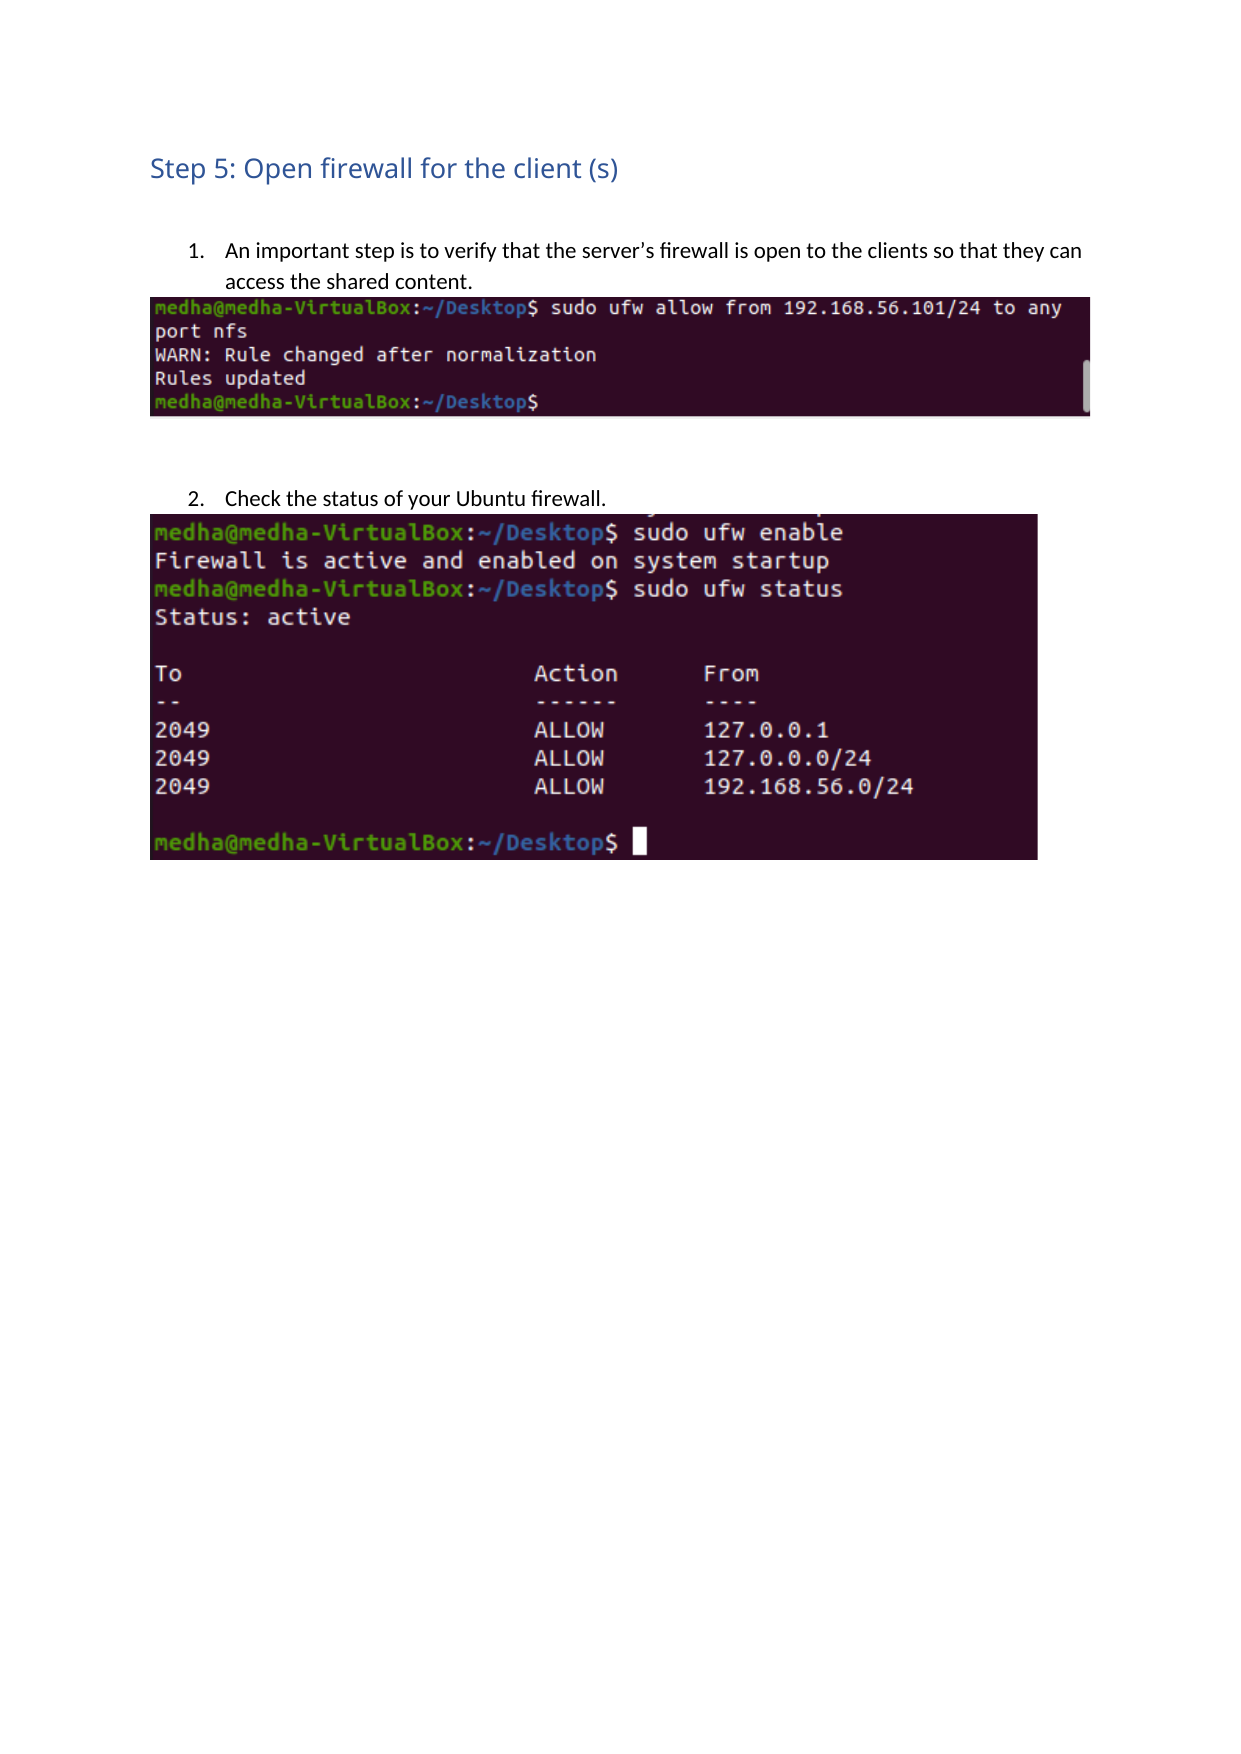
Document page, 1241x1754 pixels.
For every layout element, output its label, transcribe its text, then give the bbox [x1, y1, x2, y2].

list Check the status of your Ubuntu firewall. [187, 484, 1090, 512]
list An important step is to verify that the server’s firewall is open to the clients so that they can access the shared content. [187, 237, 1090, 295]
picture [150, 514, 1038, 860]
picture [150, 297, 1091, 419]
text Step 5: Open firewall for the client (s) [150, 150, 1090, 187]
